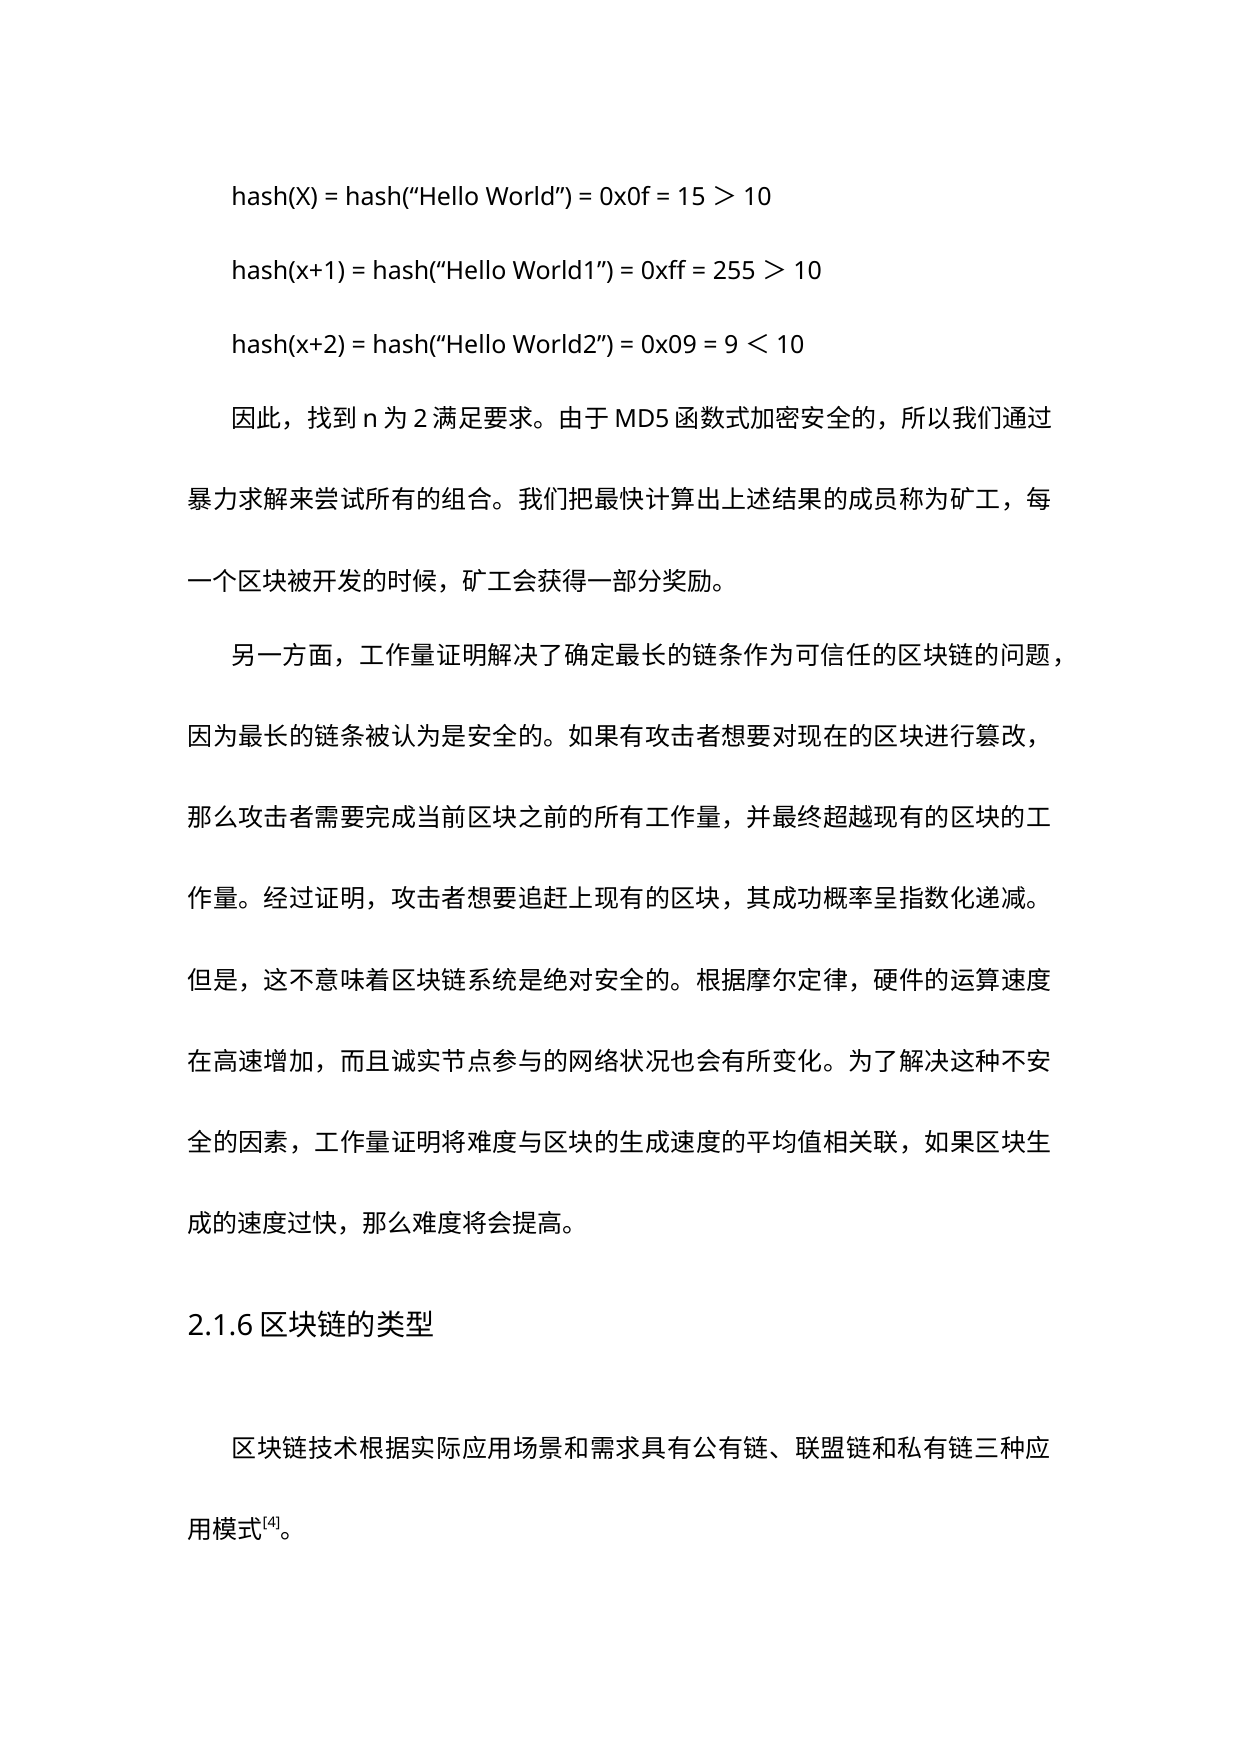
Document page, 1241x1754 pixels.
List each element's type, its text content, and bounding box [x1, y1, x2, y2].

subtitle 2.1.6区块链的类型 [187, 1291, 1053, 1356]
text hash(x+1) = hash(“Hello World1”) = 0xff = 255 ＞ 10 [187, 236, 1053, 301]
text hash(X) = hash(“Hello World”) = 0x0f = 15 ＞ 10 [187, 162, 1053, 227]
text 区块链技术根据实际应用场景和需求具有公有链、联盟链和私有链三种应用模式[4]。 [187, 1414, 1053, 1560]
text hash(x+2) = hash(“Hello World2”) = 0x09 = 9 ＜ 10 [187, 310, 1053, 375]
text 因此，找到n为2满足要求。由于MD5函数式加密安全的，所以我们通过暴力求解来尝试所有的组合。我们把最快计算出上述结果的成员称为矿工，每一个区块被开发的时候，矿工会获得一部分奖励。 [187, 384, 1053, 612]
text 另一方面，工作量证明解决了确定最长的链条作为可信任的区块链的问题，因为最长的链条被认为是安全的。如果有攻击者想要对现在的区块进行篡改，那么攻击者需要完成当前区块之前的所有工作量，并最终超越现有的区块的工作量。经过证明，攻击者想要追赶上现有的区块，其成功概率呈指数化递减。但是，这不意味着区块链系统是绝对安全的。根据摩尔定律，硬件的运算速度在高速增加，而且诚实节点参与的网络状况也会有所变化。为了解决这种不安全的因素，工作量证明将难度与区块的生成速度的平均值相关联，如果区块生成的速度过快，那么难度将会提高。 [187, 621, 1053, 1254]
